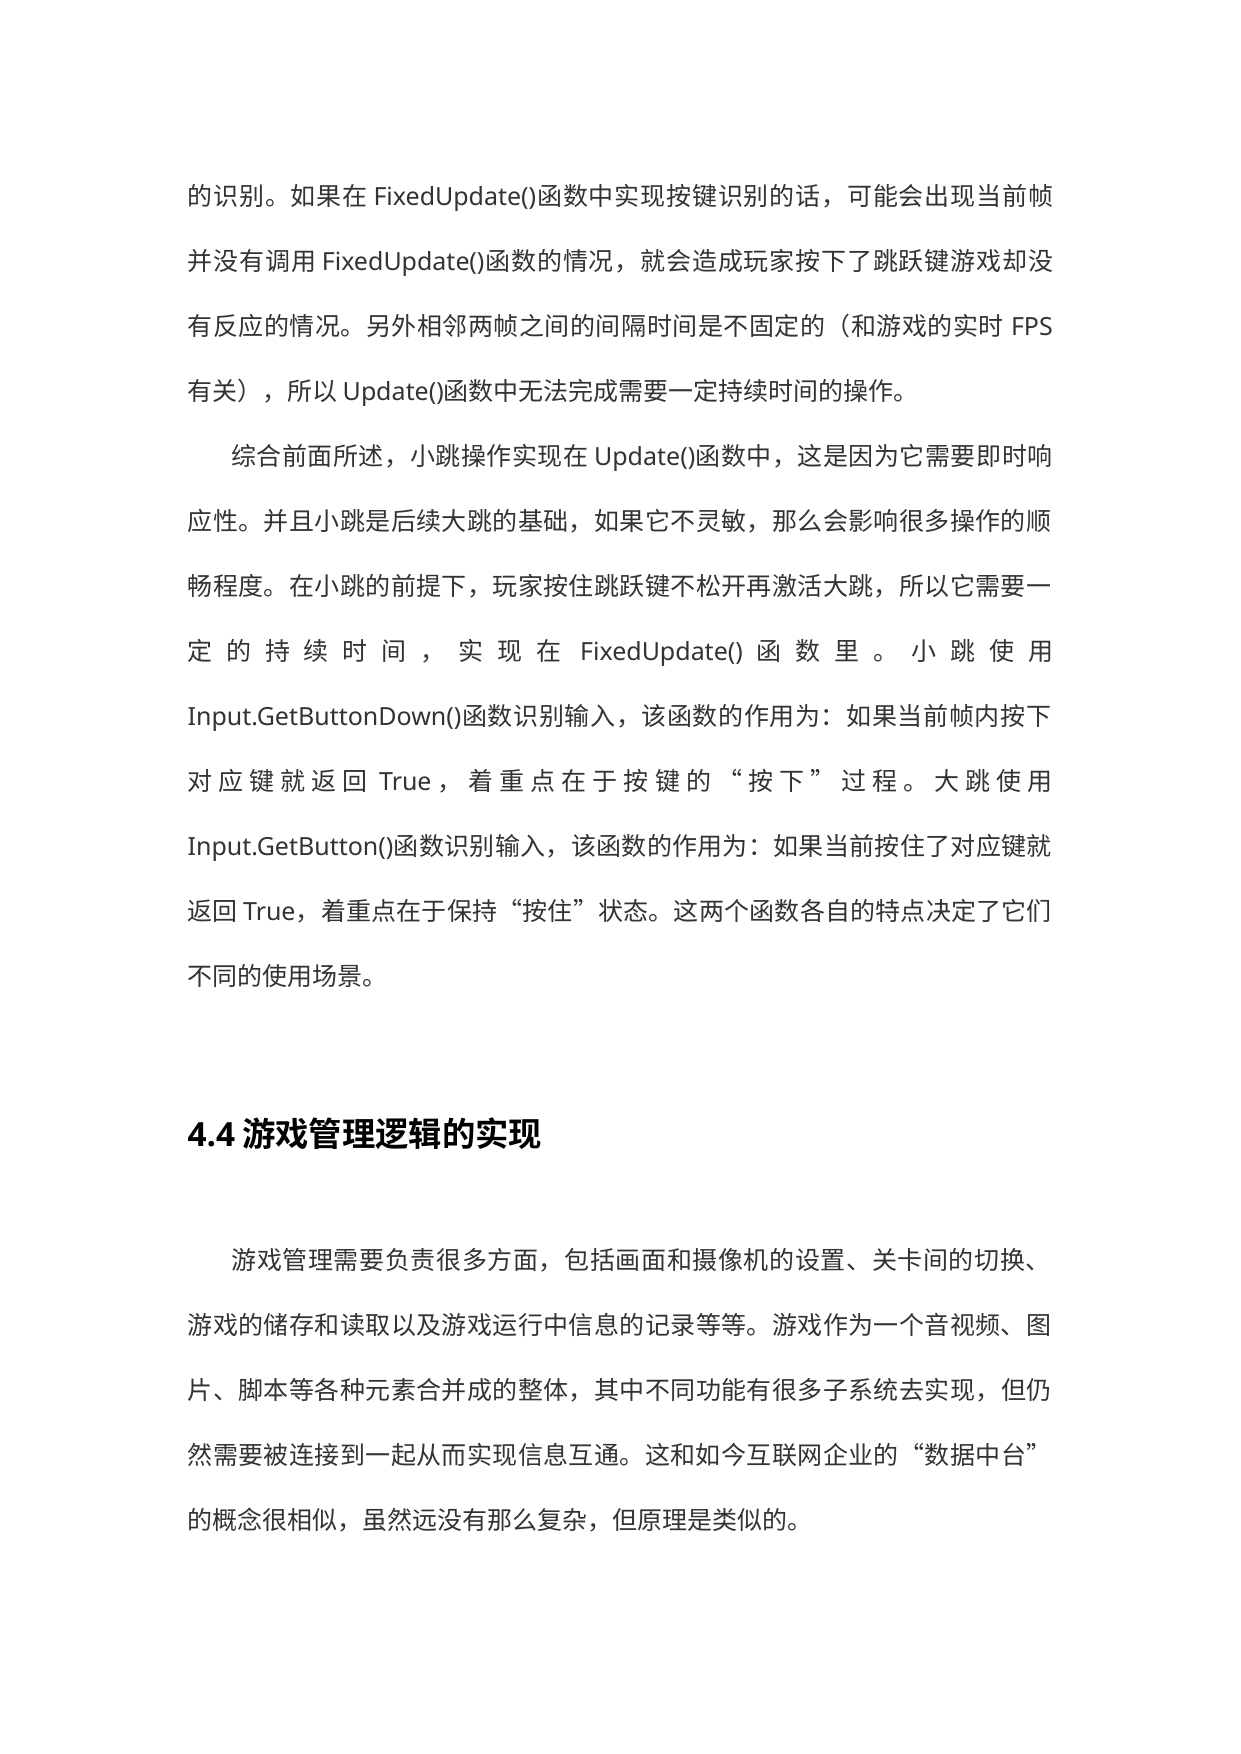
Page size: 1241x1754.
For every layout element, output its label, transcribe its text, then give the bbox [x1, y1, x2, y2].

text 游戏管理需要负责很多方面，包括画面和摄像机的设置、关卡间的切换、游戏的储存和读取以及游戏运行中信息的记录等等。游戏作为一个音视频、图片、脚本等各种元素合并成的整体，其中不同功能有很多子系统去实现，但仍然需要被连接到一起从而实现信息互通。这和如今互联网企业的“数据中台”的概念很相似，虽然远没有那么复杂，但原理是类似的。 [187, 1226, 1053, 1551]
subtitle 4.4游戏管理逻辑的实现 [187, 1099, 1053, 1164]
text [187, 162, 1053, 422]
text 综合前面所述，小跳操作实现在Update()函数中，这是因为它需要即时响应性。并且小跳是后续大跳的基础，如果它不灵敏，那么会影响很多操作的顺畅程度。在小跳的前提下，玩家按住跳跃键不松开再激活大跳，所以它需要一定的持续时间，实现在FixedUpdate()函数里。小跳使用Input.GetButtonDown()函数识别输入，该函数的作用为：如果当前帧内按下对应键就返回True，着重点在于按键的“按下”过程。大跳使用Input.GetButton()函数识别输入，该函数的作用为：如果当前按住了对应键就返回True，着重点在于保持“按住”状态。这两个函数各自的特点决定了它们不同的使用场景。 [187, 422, 1053, 1007]
